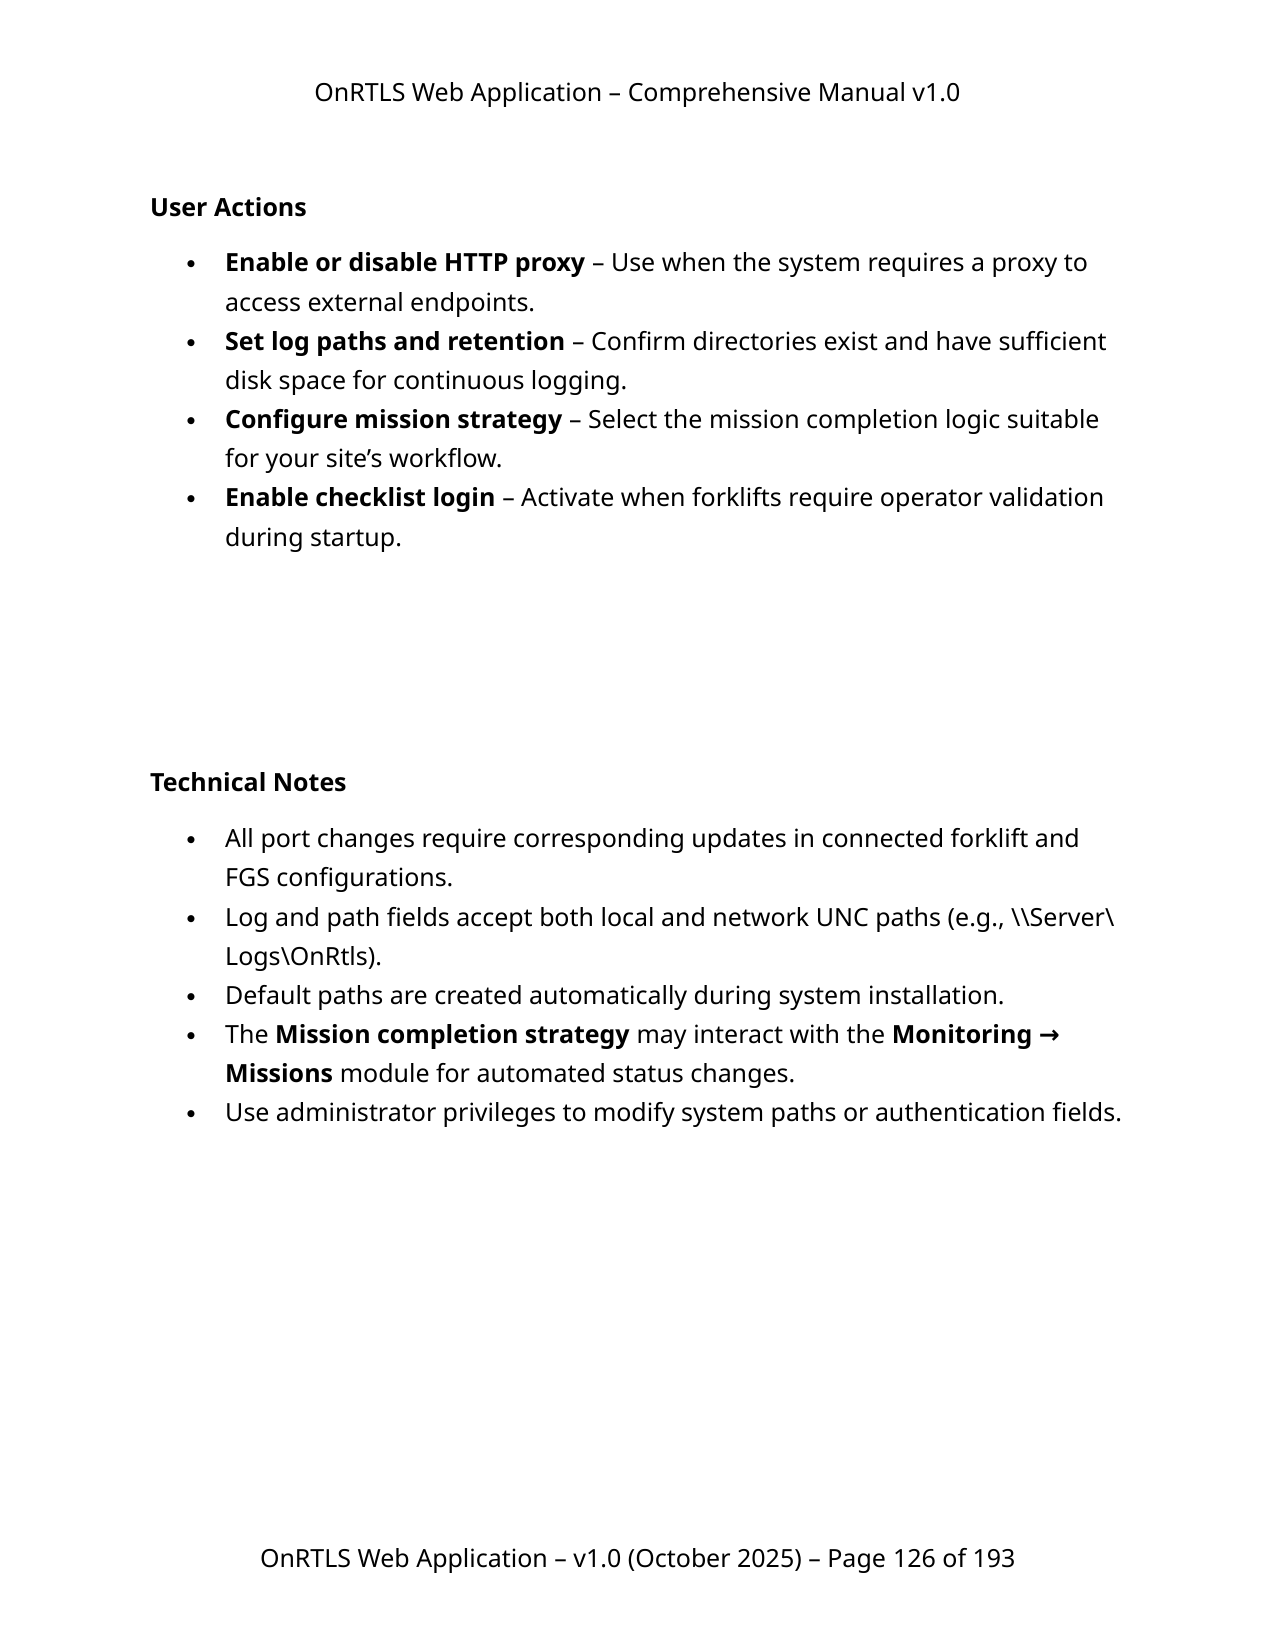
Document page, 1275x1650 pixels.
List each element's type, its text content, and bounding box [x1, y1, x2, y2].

list Default paths are created automatically during system installation. [187, 977, 1125, 1012]
list Use administrator privileges to modify system paths or authentication fields. [187, 1095, 1125, 1129]
list Log and path fields accept both local and network UNC paths (e.g., \\Server\Logs\OnRtls). [187, 899, 1125, 972]
list The Mission completion strategy may interact with the Monitoring → Missions module for automated status changes. [187, 1017, 1125, 1090]
list Configure mission strategy – Select the mission completion logic suitable for your site’s workflow. [187, 402, 1125, 475]
text Technical Notes [150, 726, 1125, 799]
list Enable checklist login – Activate when forklifts require operator validation during startup. [187, 480, 1125, 553]
list All port changes require corresponding updates in connected forklift and FGS configurations. [187, 821, 1125, 894]
list Set log paths and retention – Confirm directories exist and have sufficient disk space for continuous logging. [187, 323, 1125, 397]
list Enable or disable HTTP proxy – Use when the system requires a proxy to access external endpoints. [187, 245, 1125, 318]
text User Actions [150, 150, 1125, 223]
